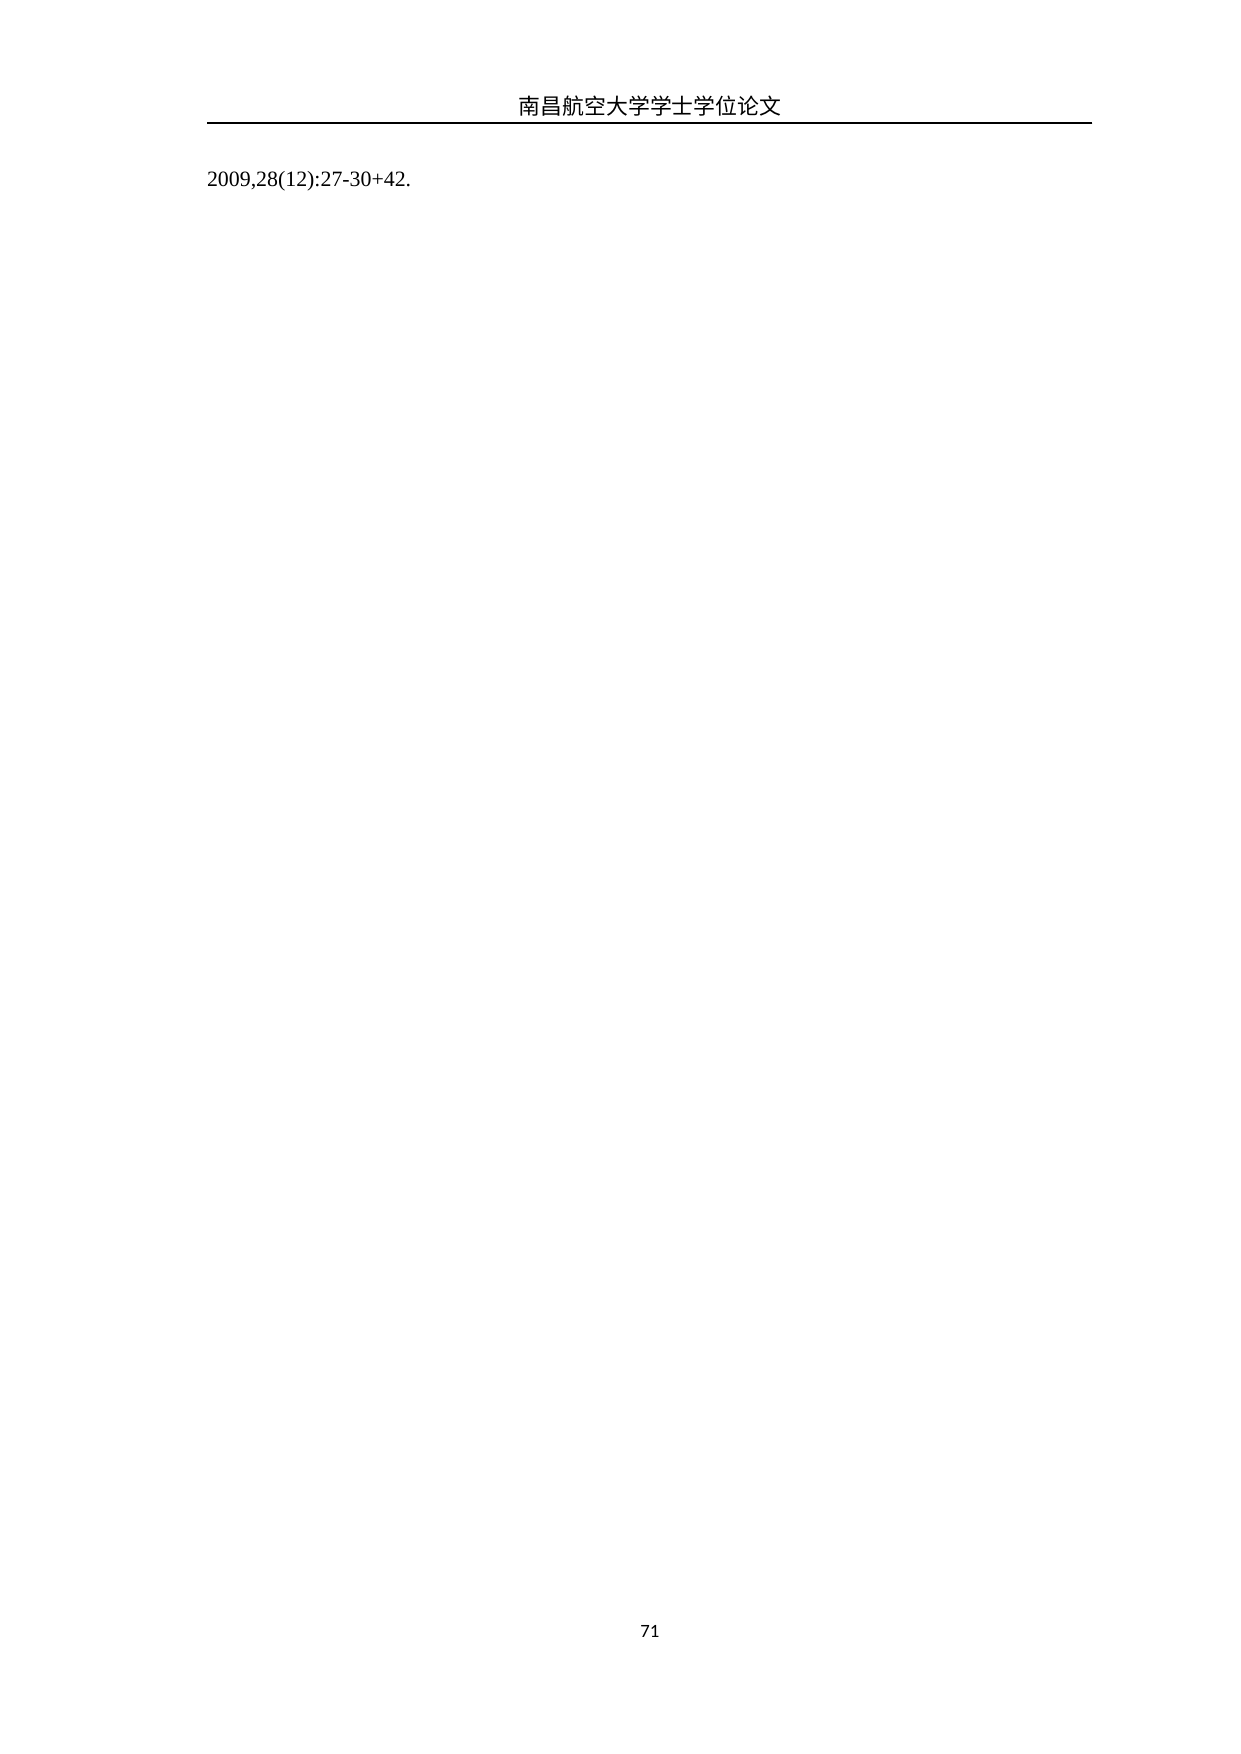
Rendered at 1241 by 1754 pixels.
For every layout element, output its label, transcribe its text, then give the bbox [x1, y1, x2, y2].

text 2009,28(12):27-30+42. [207, 162, 1092, 194]
